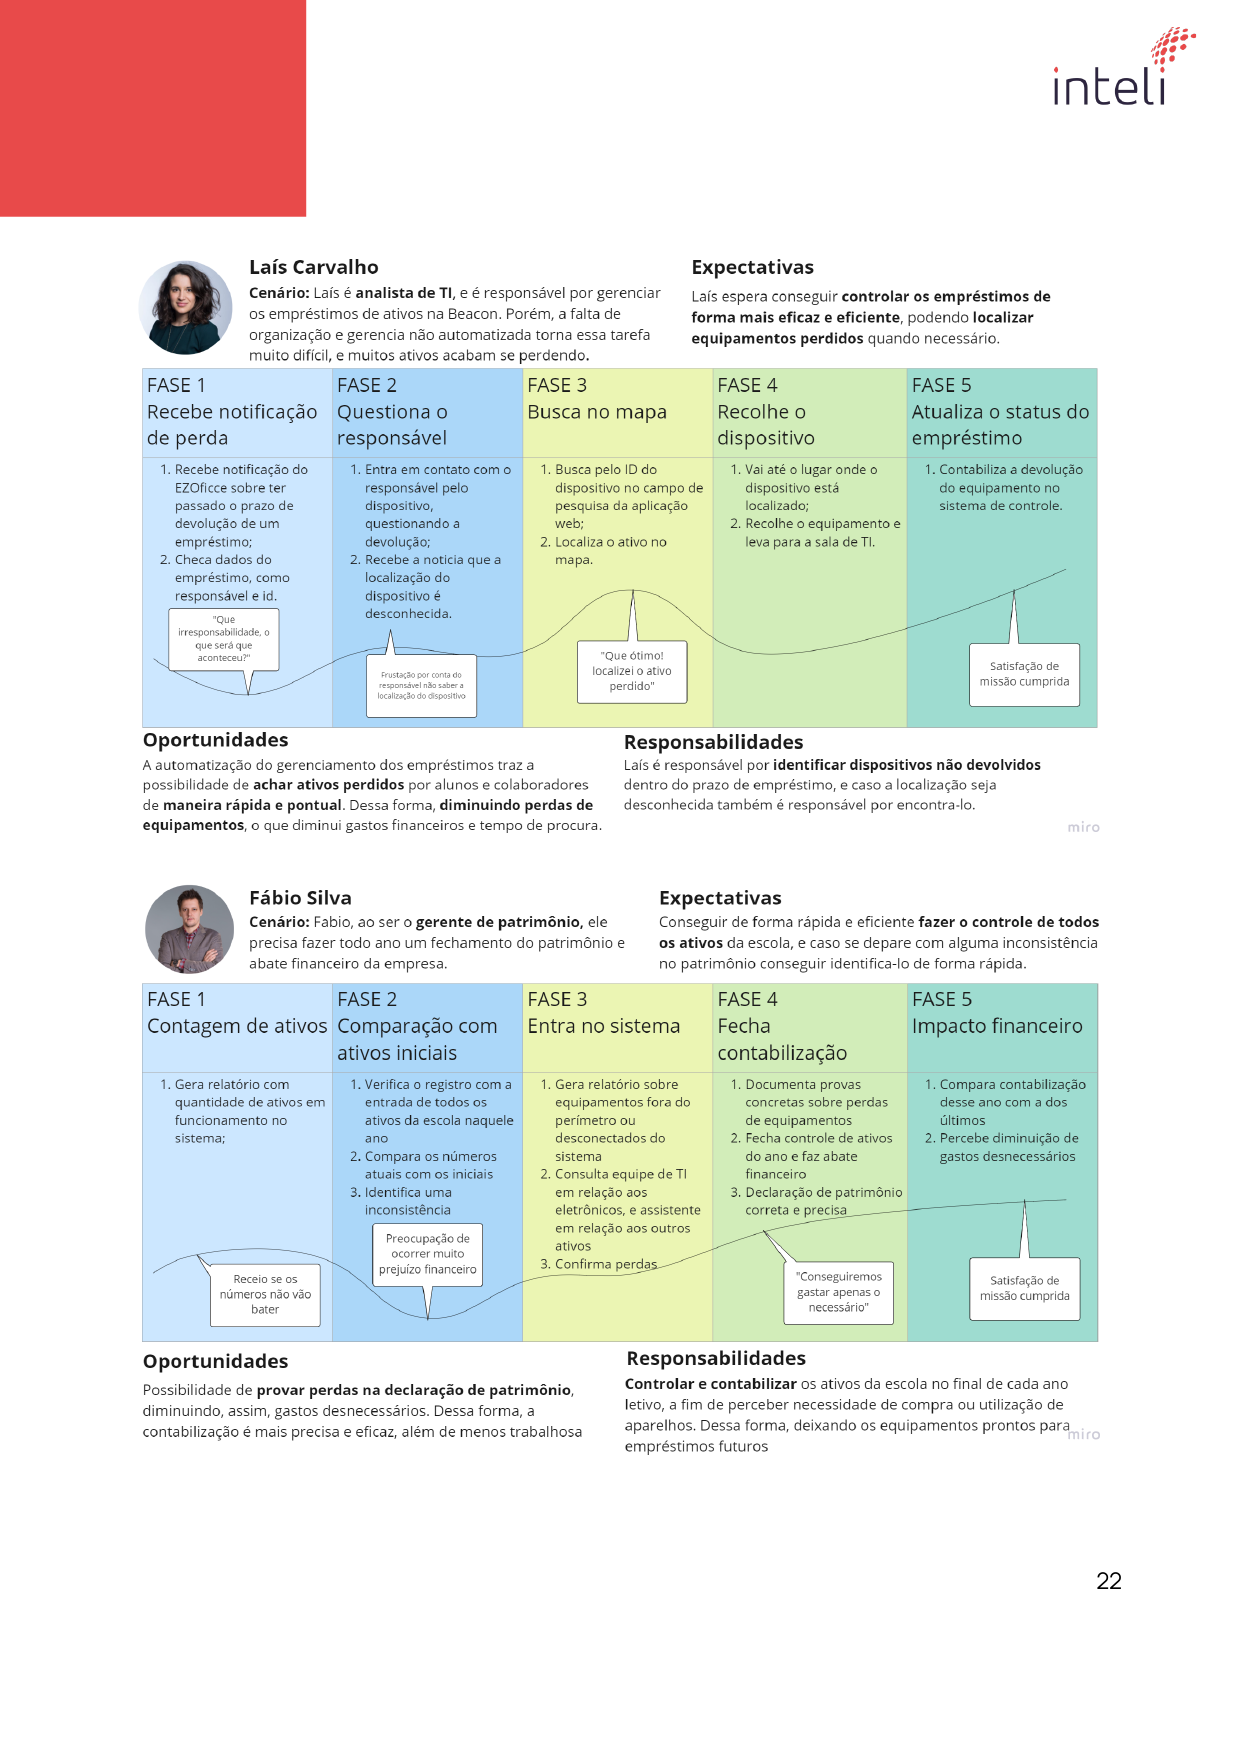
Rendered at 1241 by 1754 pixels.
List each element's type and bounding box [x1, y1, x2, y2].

picture [118, 242, 1123, 855]
picture [118, 857, 1123, 1462]
picture [0, 0, 307, 217]
picture [1054, 27, 1197, 105]
